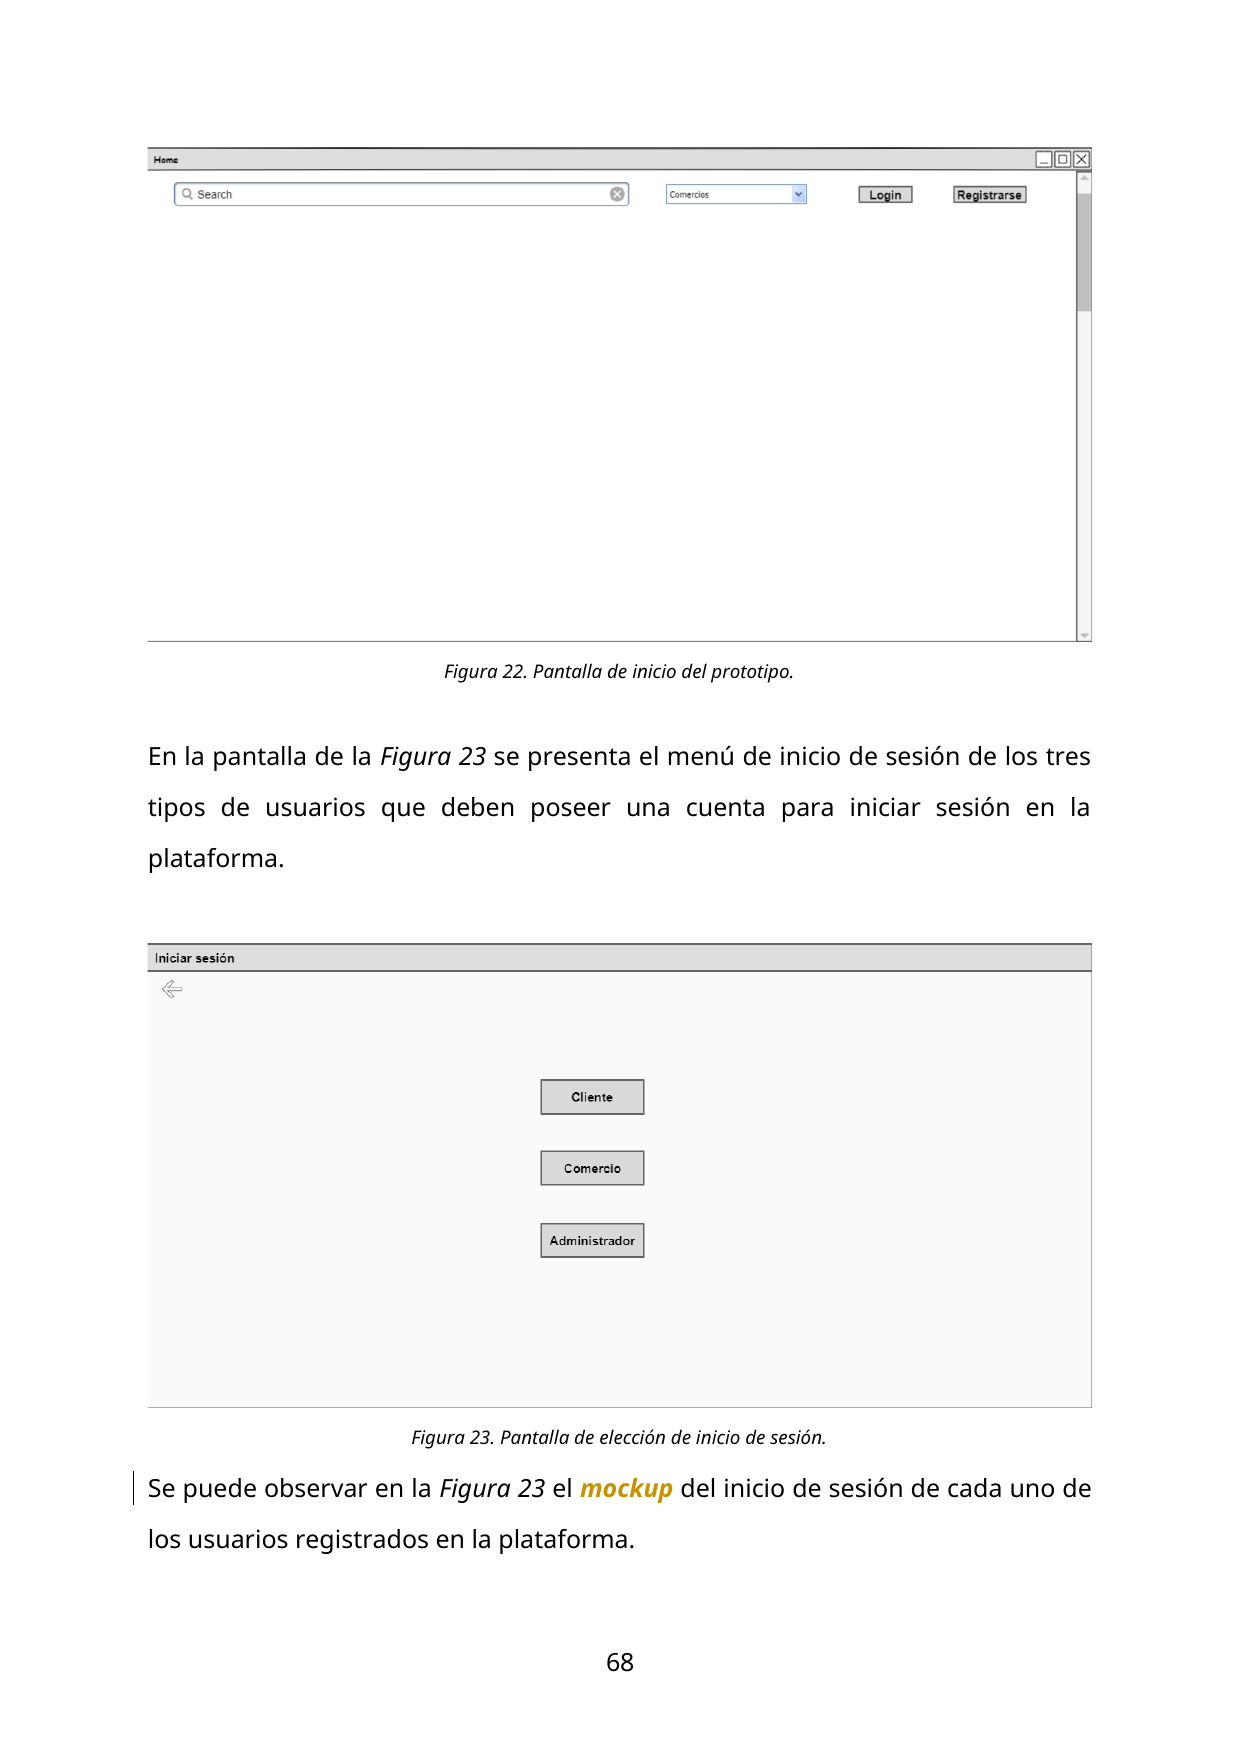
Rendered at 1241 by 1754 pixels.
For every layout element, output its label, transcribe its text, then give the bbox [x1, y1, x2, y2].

text Se puede observar en la Figura 23 el mockup del inicio de sesión de cada uno de los usuarios registrados en la plataforma. [148, 1471, 1092, 1556]
picture [147, 943, 1092, 1408]
text Figura 23. Pantalla de elección de inicio de sesión. [148, 1424, 1092, 1450]
text Figura 22. Pantalla de inicio del prototipo. [148, 659, 1092, 684]
text En la pantalla de la Figura 23 se presenta el menú de inicio de sesión de los tres tipos de usuarios que deben poseer una cuenta para iniciar sesión en la plataforma. [148, 739, 1092, 875]
picture [147, 147, 1092, 642]
